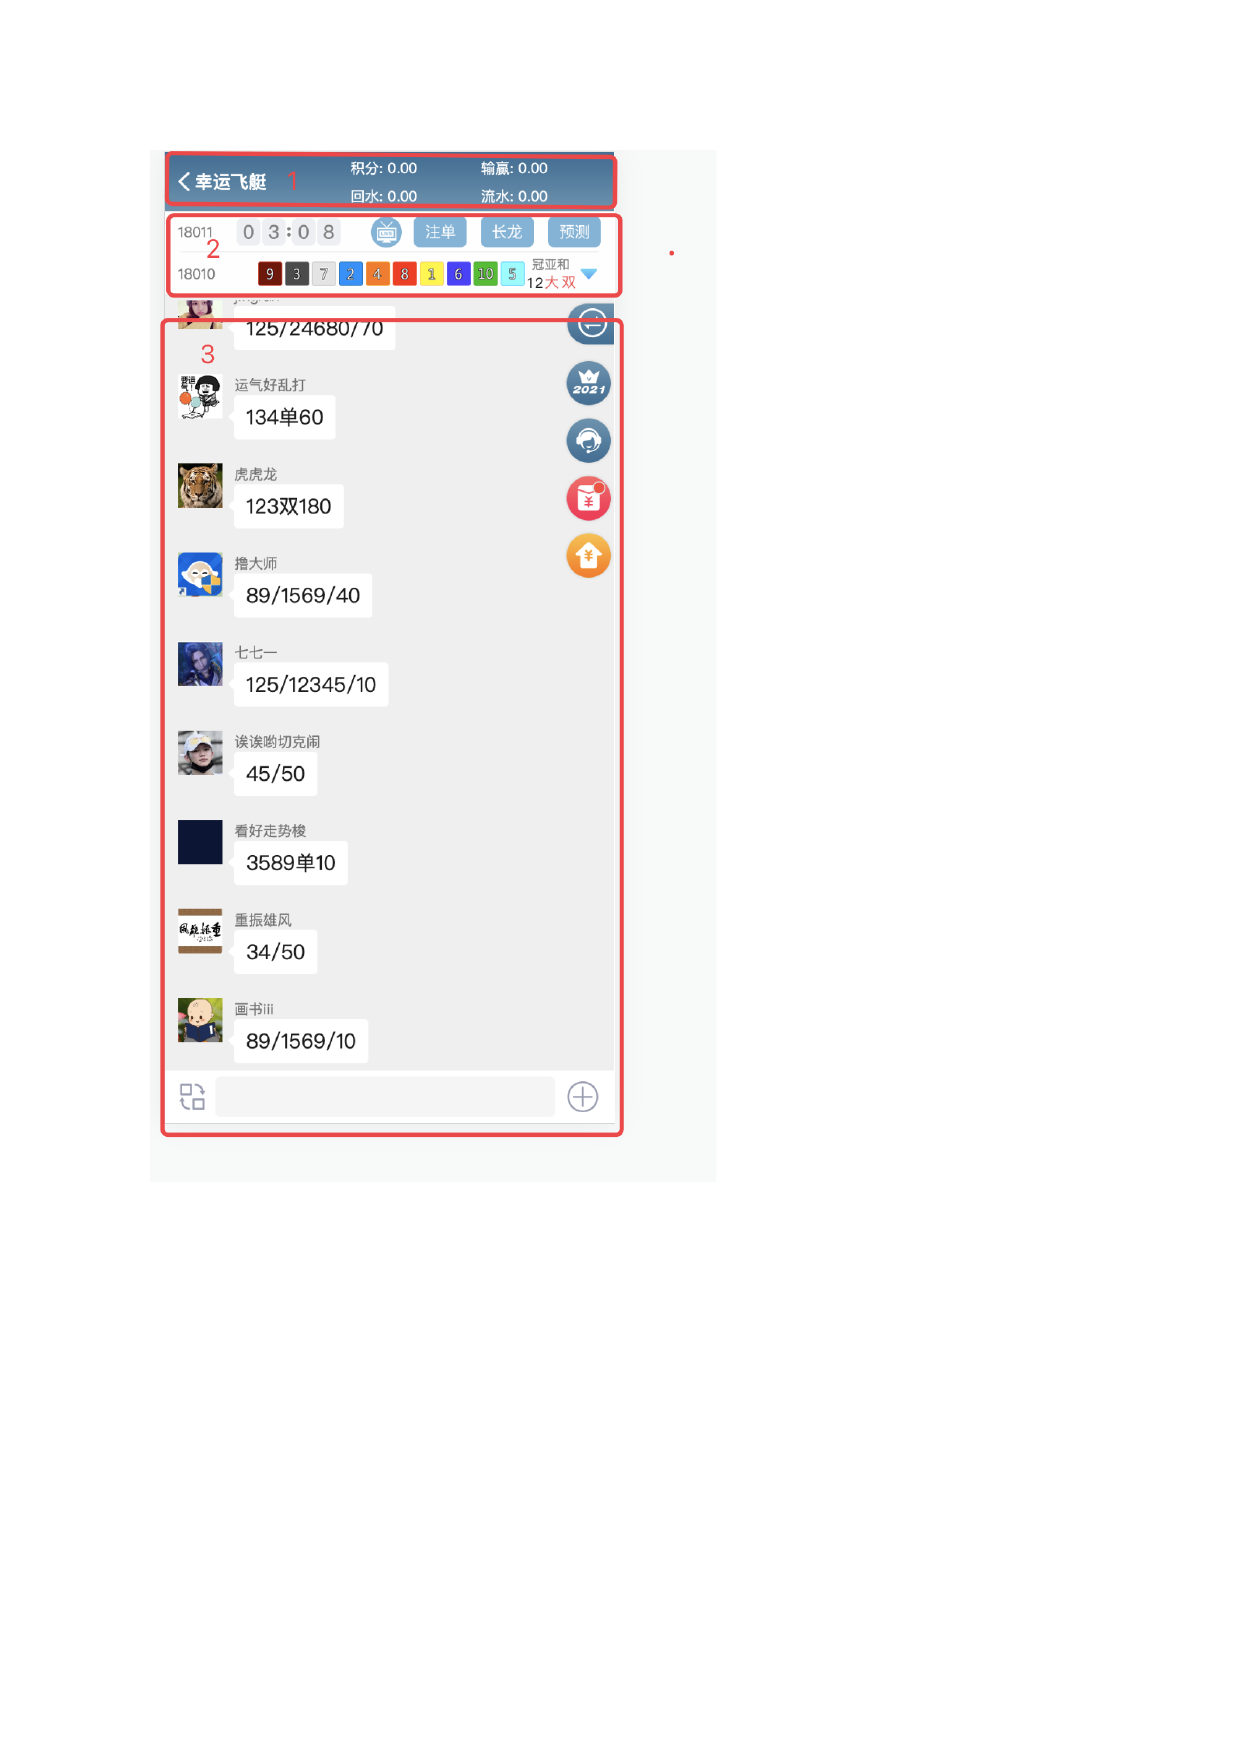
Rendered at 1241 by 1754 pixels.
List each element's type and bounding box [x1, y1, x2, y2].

picture [150, 150, 717, 1182]
